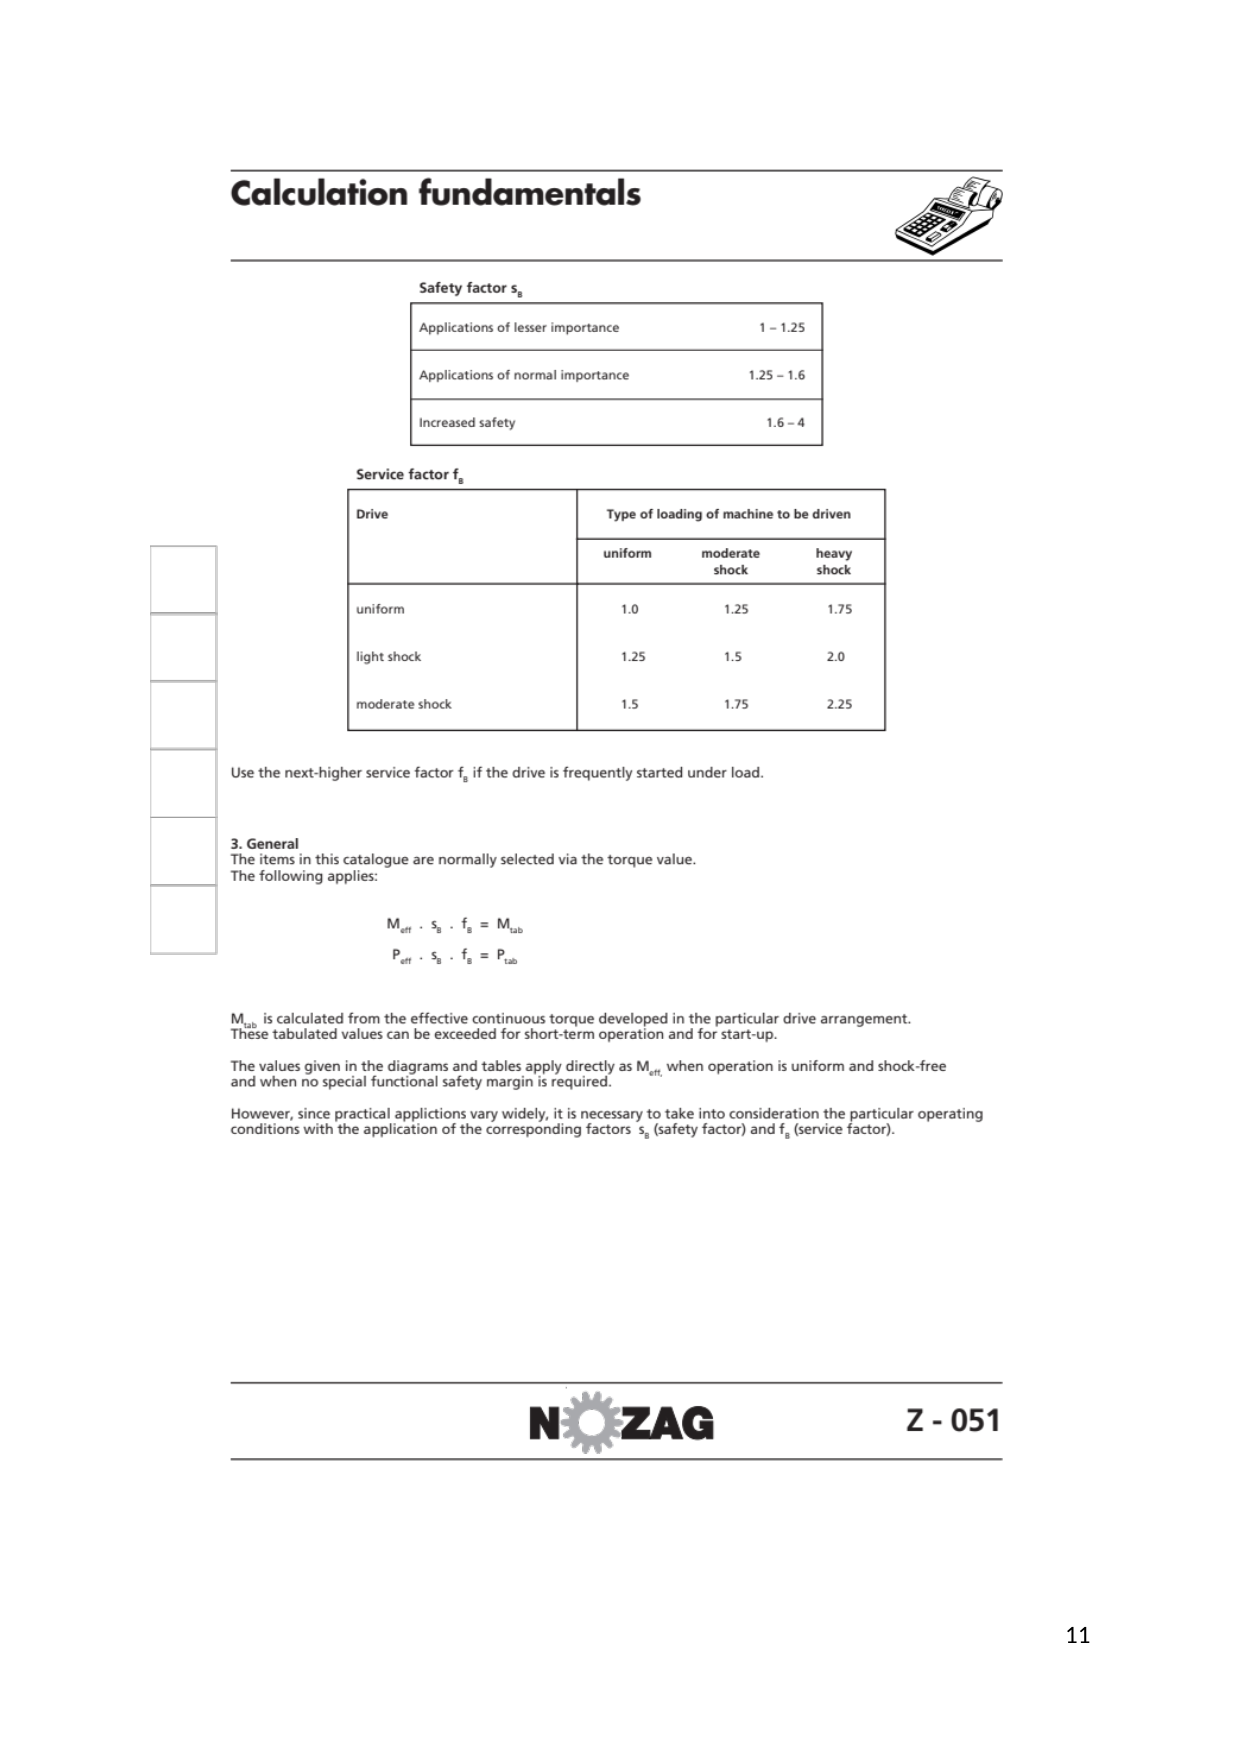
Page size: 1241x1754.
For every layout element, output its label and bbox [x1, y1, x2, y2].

text [150, 150, 1090, 1478]
